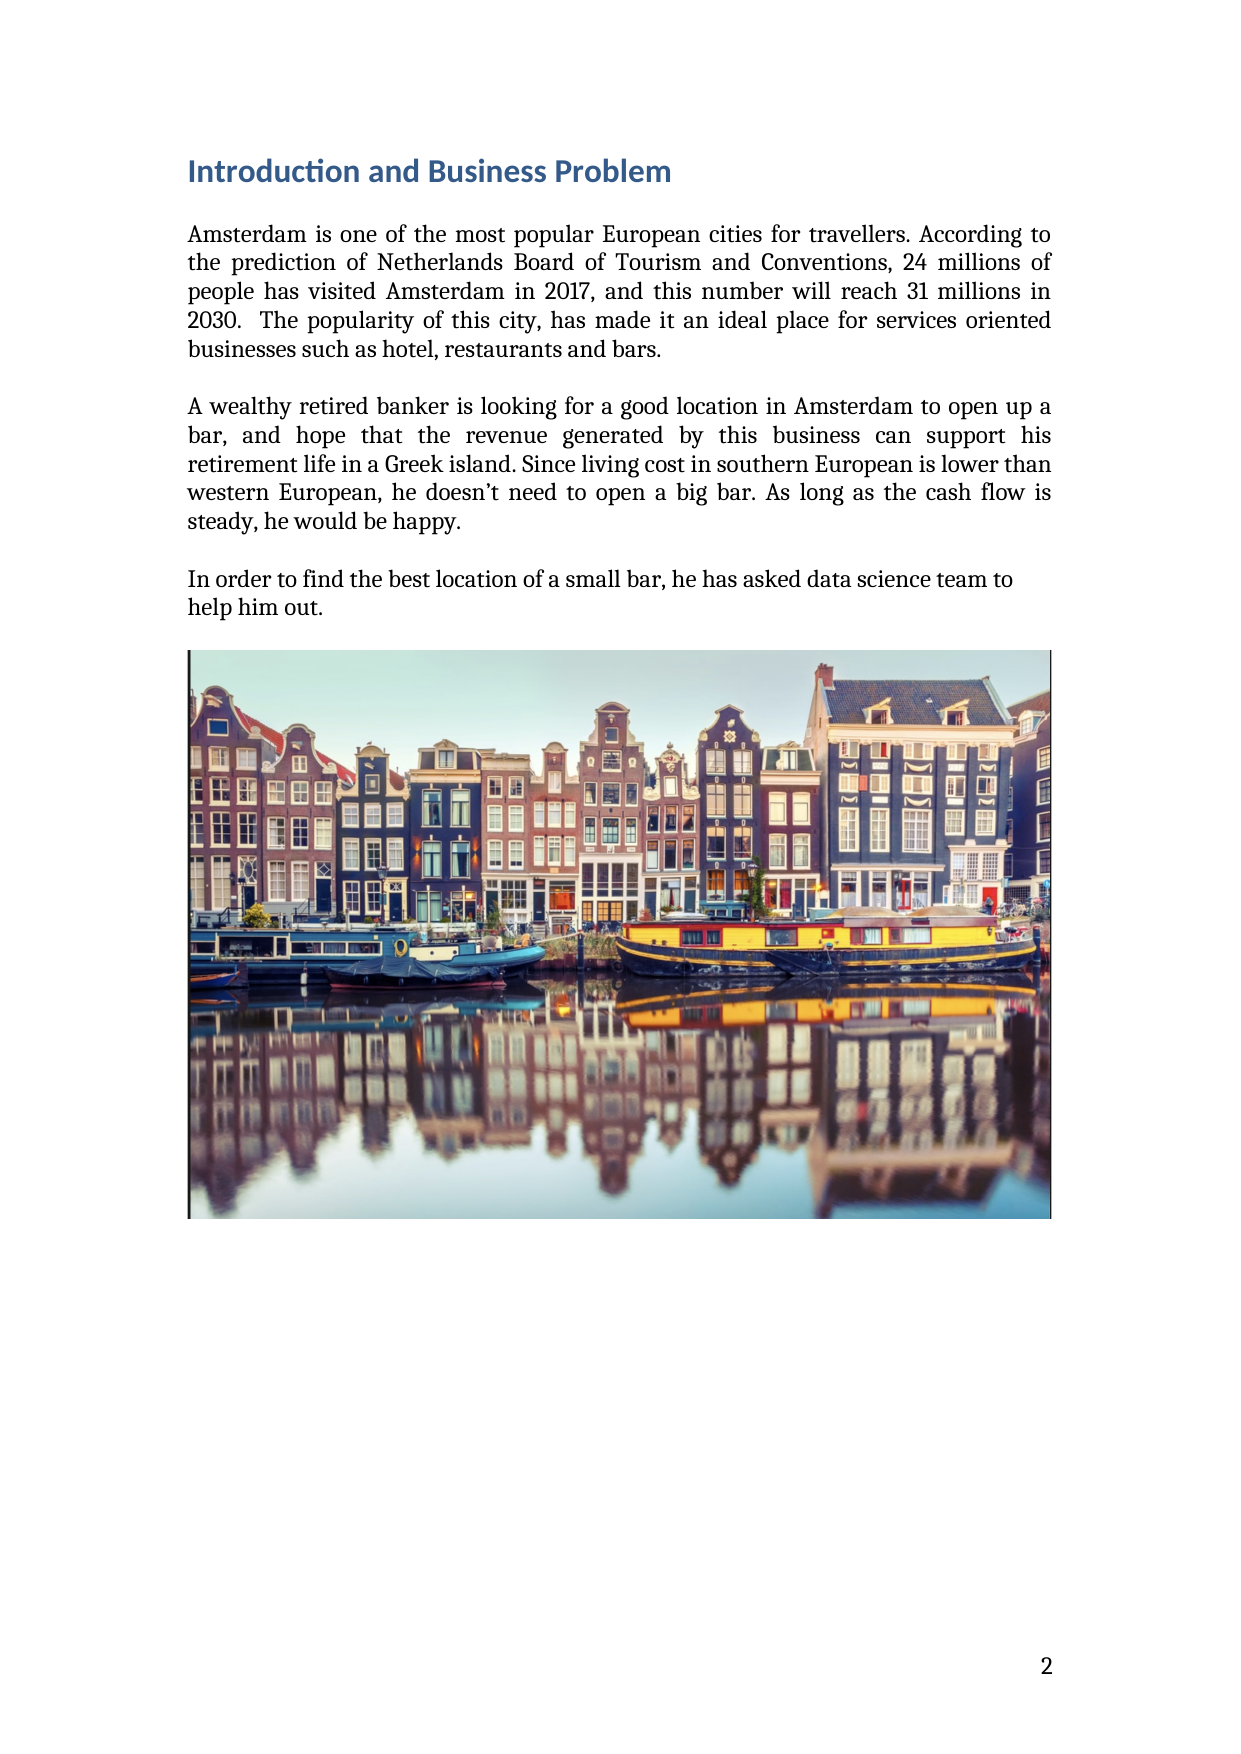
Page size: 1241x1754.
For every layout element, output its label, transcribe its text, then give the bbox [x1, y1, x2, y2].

text A wealthy retired banker is looking for a good location in Amsterdam to open up a bar, and hope that the revenue generated by this business can support his retirement life in a Greek island. Since living cost in southern European is lower than western European, he doesn’t need to open a big bar. As long as the cash flow is steady, he would be happy. [187, 392, 1053, 536]
text In order to find the best location of a small bar, he has asked data science team to help him out. [187, 564, 1053, 622]
text Amsterdam is one of the most popular European cities for travellers. According to the prediction of Netherlands Board of Tourism and Conventions, 24 millions of people has visited Amsterdam in 2017, and this number will reach 31 millions in 2030. The popularity of this city, has made it an ideal place for services oriented businesses such as hotel, restaurants and bars. [187, 219, 1053, 363]
subtitle Introduction and Business Problem [187, 150, 1053, 191]
picture [187, 650, 1052, 1219]
